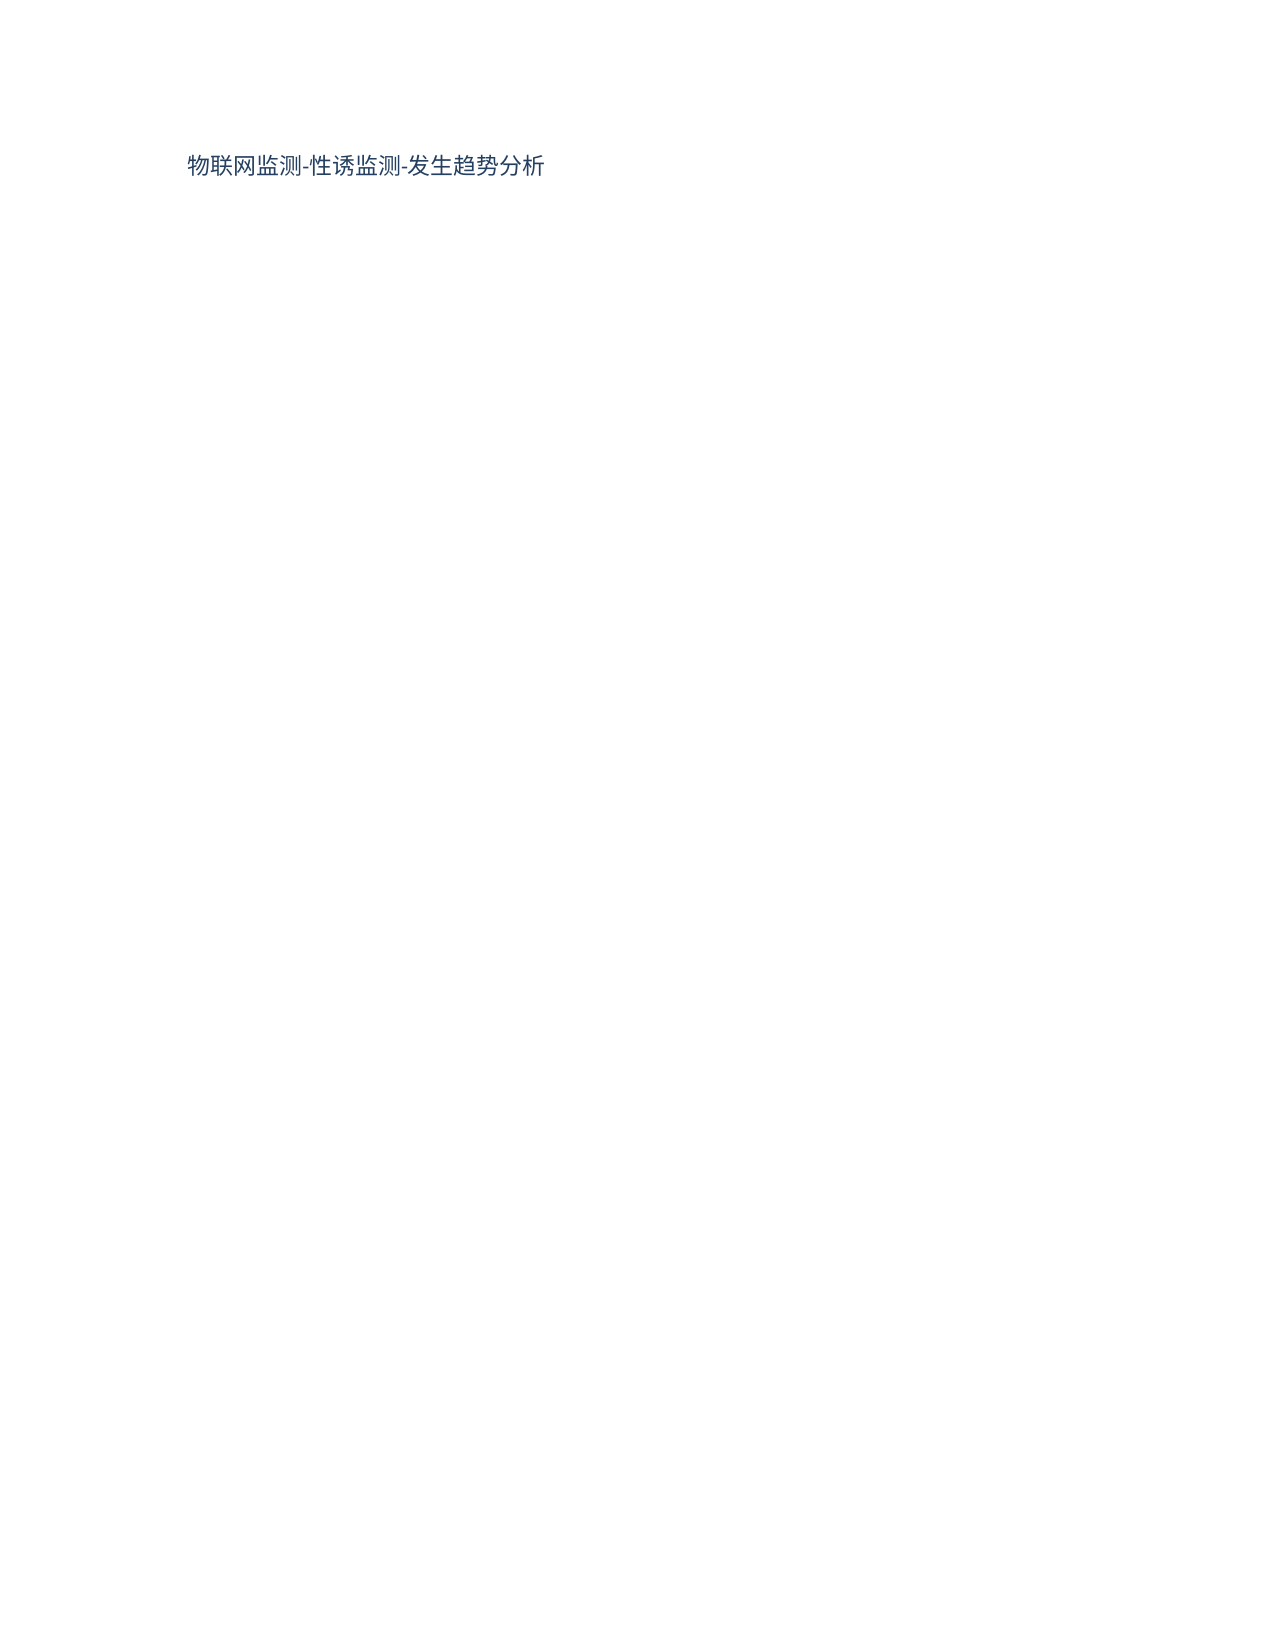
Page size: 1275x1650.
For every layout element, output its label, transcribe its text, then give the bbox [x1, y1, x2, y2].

subtitle 物联网监测-性诱监测-发生趋势分析 [187, 150, 1087, 181]
